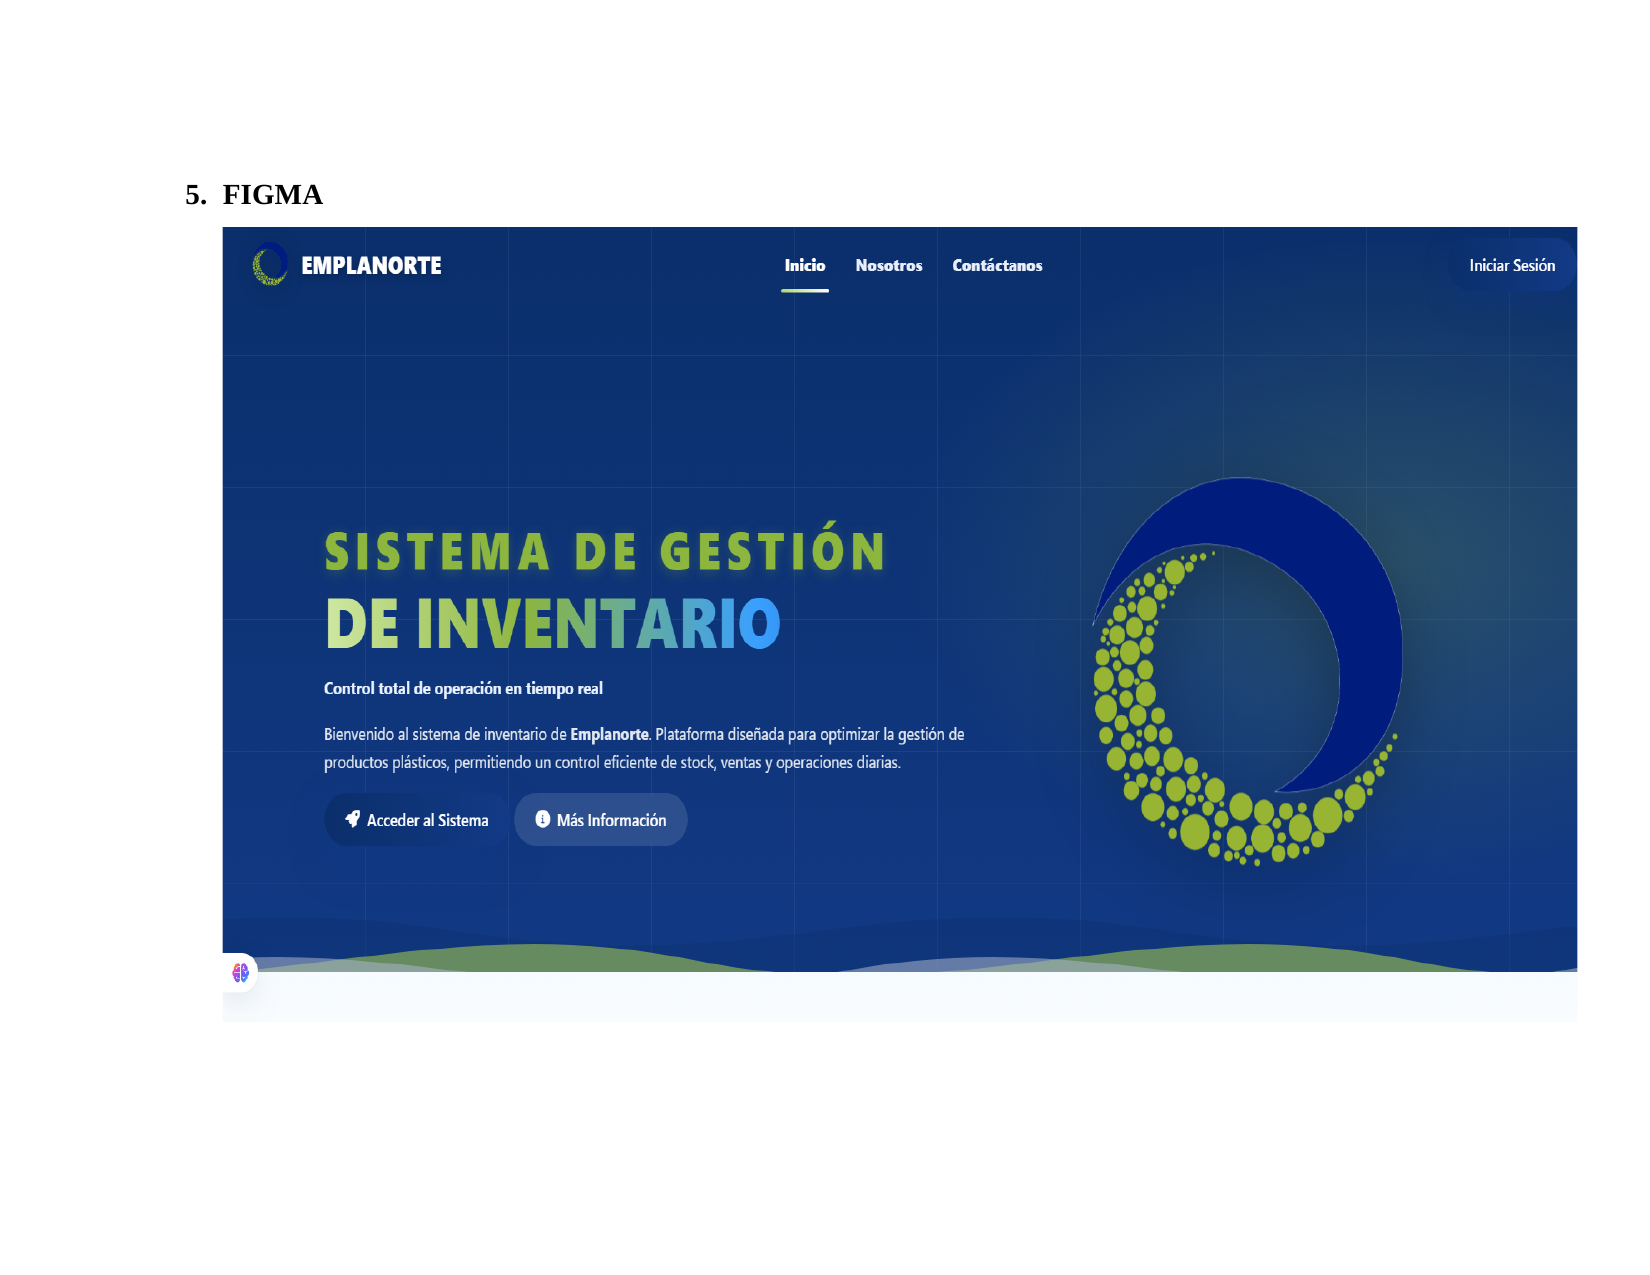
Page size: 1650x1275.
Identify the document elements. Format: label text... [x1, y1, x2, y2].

list FIGMA [185, 177, 1502, 211]
picture [222, 227, 1578, 1022]
